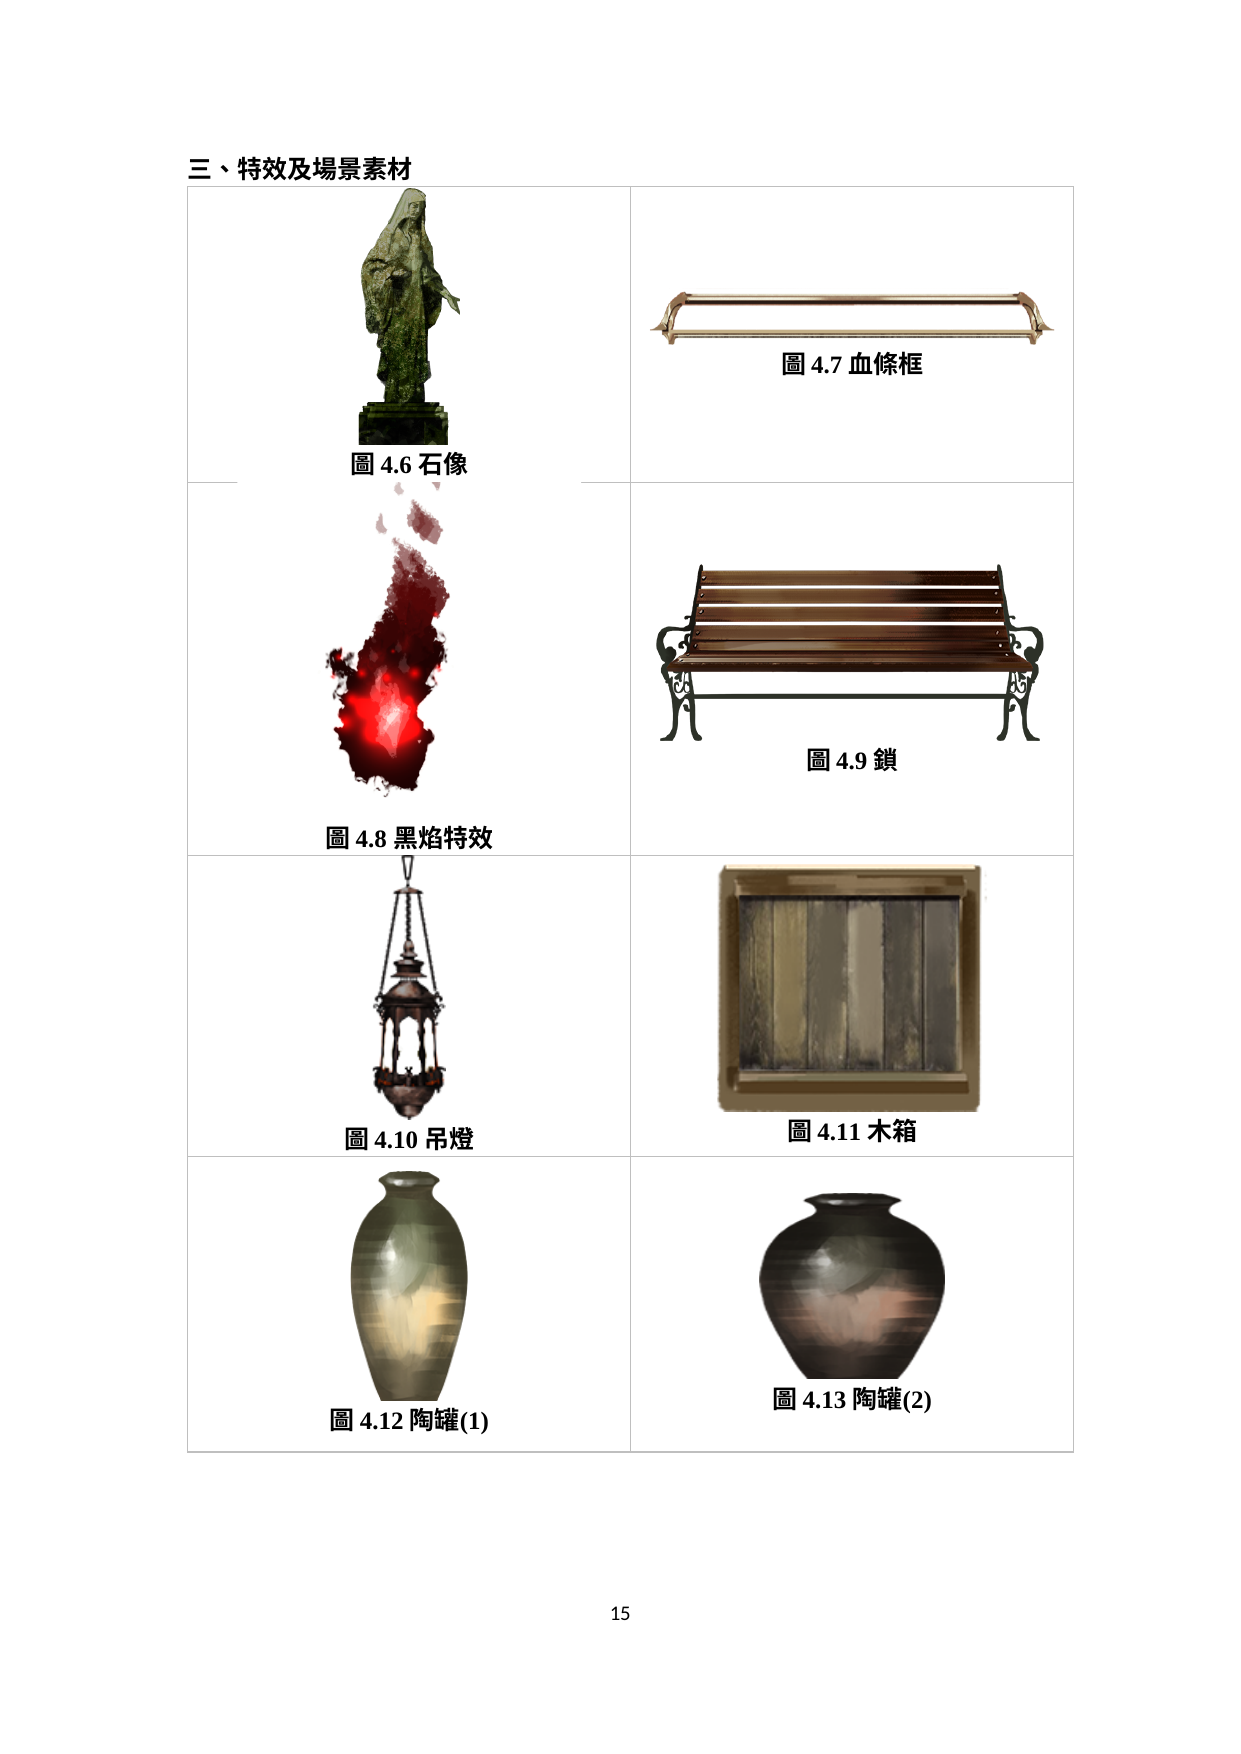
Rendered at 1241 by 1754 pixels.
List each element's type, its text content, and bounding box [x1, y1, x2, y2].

table_cell 圖4.12 陶罐(1) [188, 1157, 630, 1451]
picture [635, 564, 1070, 741]
table_cell 圖4.9 鎖 [631, 483, 1073, 855]
picture [237, 482, 582, 819]
picture [372, 855, 446, 1120]
table_header 圖4.7 血條框 [631, 187, 1073, 482]
subtitle 三、特效及場景素材 [187, 150, 1053, 186]
picture [649, 288, 1055, 345]
table_cell 圖4.13 陶罐(2) [631, 1157, 1073, 1451]
table_cell 圖4.11 木箱 [631, 856, 1073, 1156]
picture [358, 188, 460, 445]
picture [350, 1171, 468, 1401]
table_cell 圖4.10 吊燈 [188, 856, 630, 1156]
picture [759, 1193, 945, 1379]
table_header 圖4.6 石像 [188, 187, 630, 482]
table_cell 圖4.8 黑焰特效 [188, 483, 630, 855]
picture [717, 864, 988, 1112]
